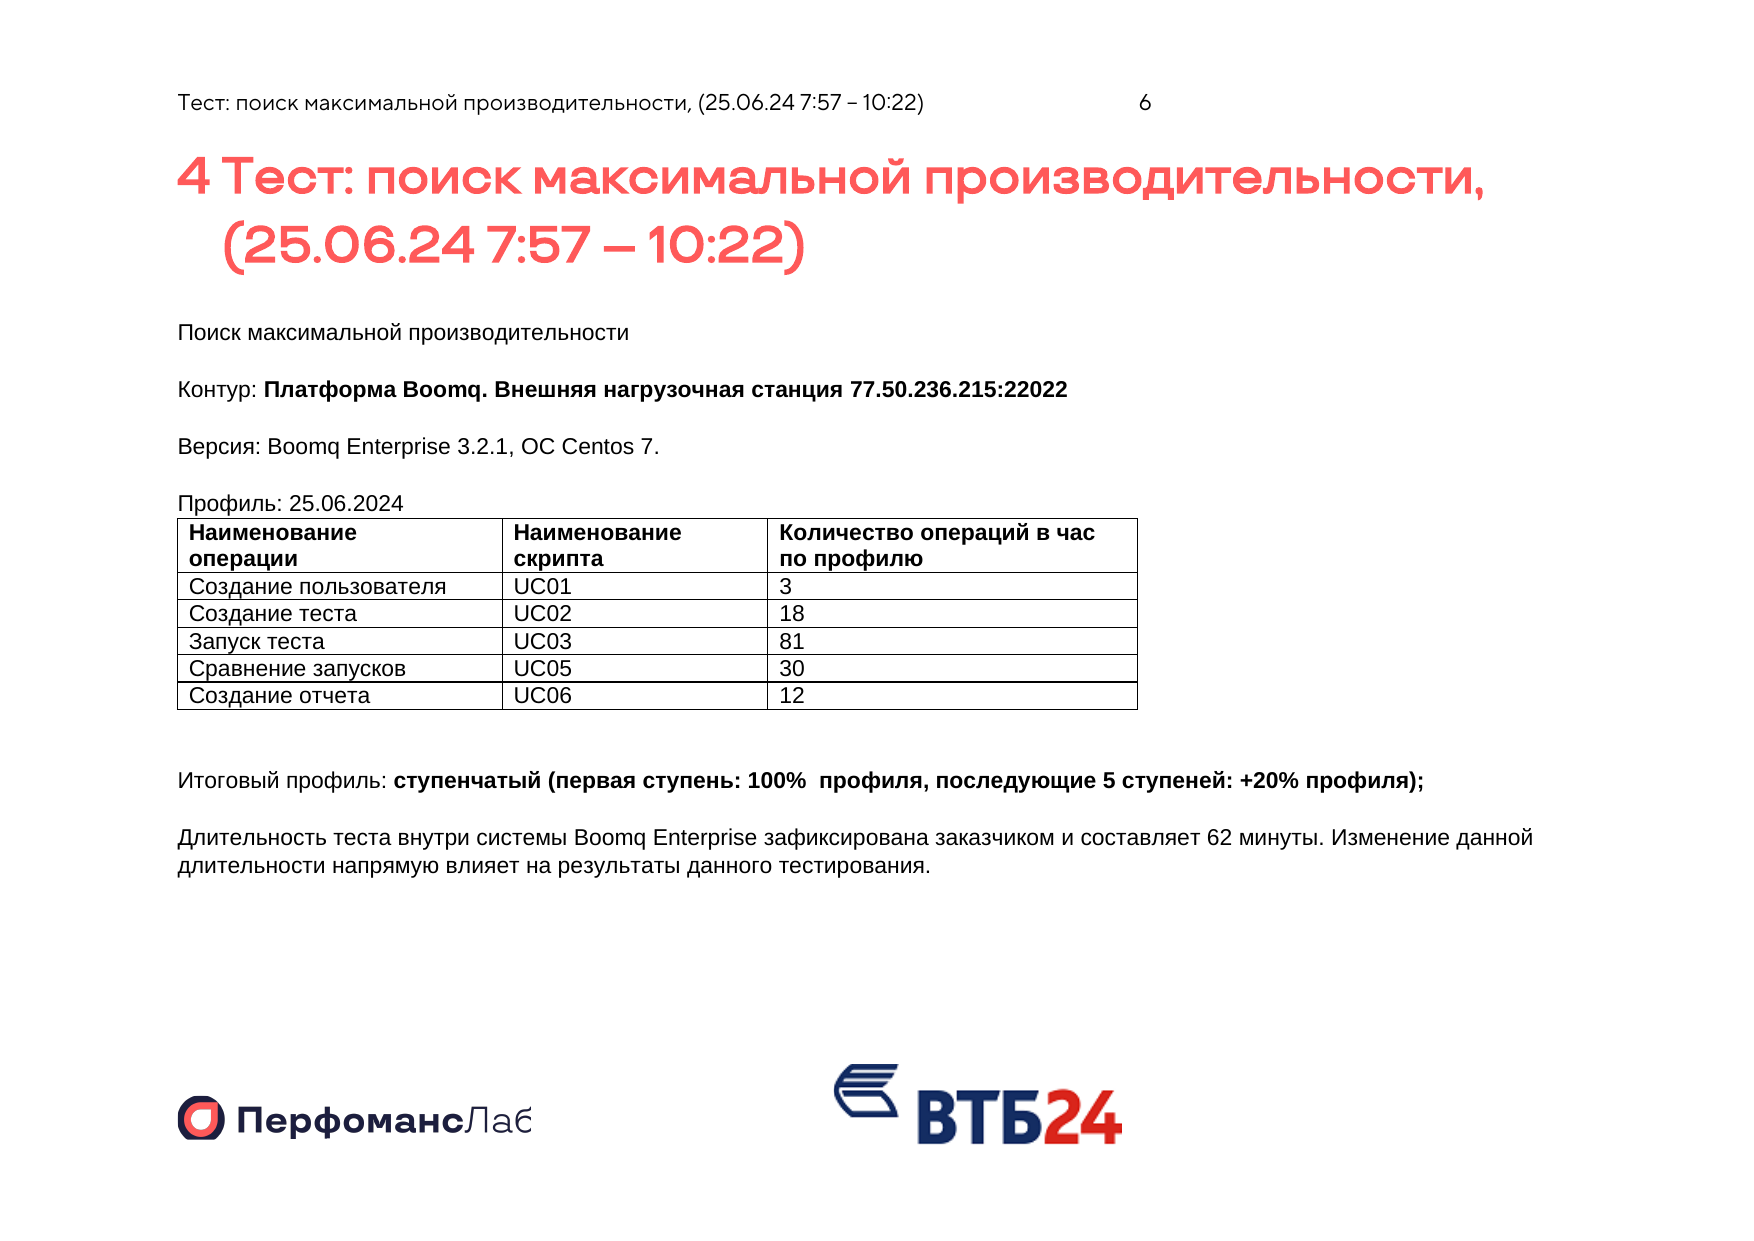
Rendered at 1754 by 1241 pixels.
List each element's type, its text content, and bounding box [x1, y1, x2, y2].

table_cell Создание отчета [178, 683, 502, 709]
table_cell 3 [768, 573, 1137, 599]
table_cell 81 [768, 628, 1137, 654]
table_cell Сравнение запусков [178, 655, 502, 681]
table_cell 18 [768, 600, 1137, 627]
table_cell UC02 [503, 600, 767, 627]
text Поиск максимальной производительности [177, 319, 1577, 345]
picture [177, 1095, 531, 1140]
text Профиль: 25.06.2024 [177, 489, 1577, 516]
picture [833, 1064, 1122, 1152]
table_cell UC06 [503, 683, 767, 709]
text Контур: Платформа Boomq. Внешняя нагрузочная станция 77.50.236.215:22022 [177, 376, 1577, 402]
subtitle Тест: поиск максимальной производительности, (25.06.24 7:57 – 10:22) [177, 148, 1577, 277]
text Версия: Boomq Enterprise 3.2.1, ОС Centos 7. [177, 433, 1577, 459]
table_header Наименование операции [178, 519, 502, 572]
table_cell Запуск теста [178, 628, 502, 654]
table_cell Создание пользователя [178, 573, 502, 599]
table_cell 12 [768, 683, 1137, 709]
table_cell 30 [768, 655, 1137, 681]
text Итоговый профиль: ступенчатый (первая ступень: 100% профиля, последующие 5 ступеней: +20% профиля); [177, 767, 1577, 793]
table_cell Создание теста [178, 600, 502, 627]
text Длительность теста внутри системы Boomq Enterprise зафиксирована заказчиком и составляет 62 минуты. Изменение данной длительности напрямую влияет на результаты данного тестирования. [177, 823, 1577, 878]
table_cell UC03 [503, 628, 767, 654]
table_cell UC05 [503, 655, 767, 681]
table_cell UC01 [503, 573, 767, 599]
table_header Количество операций в час по профилю [768, 519, 1137, 572]
table_header Наименование скрипта [503, 519, 767, 572]
